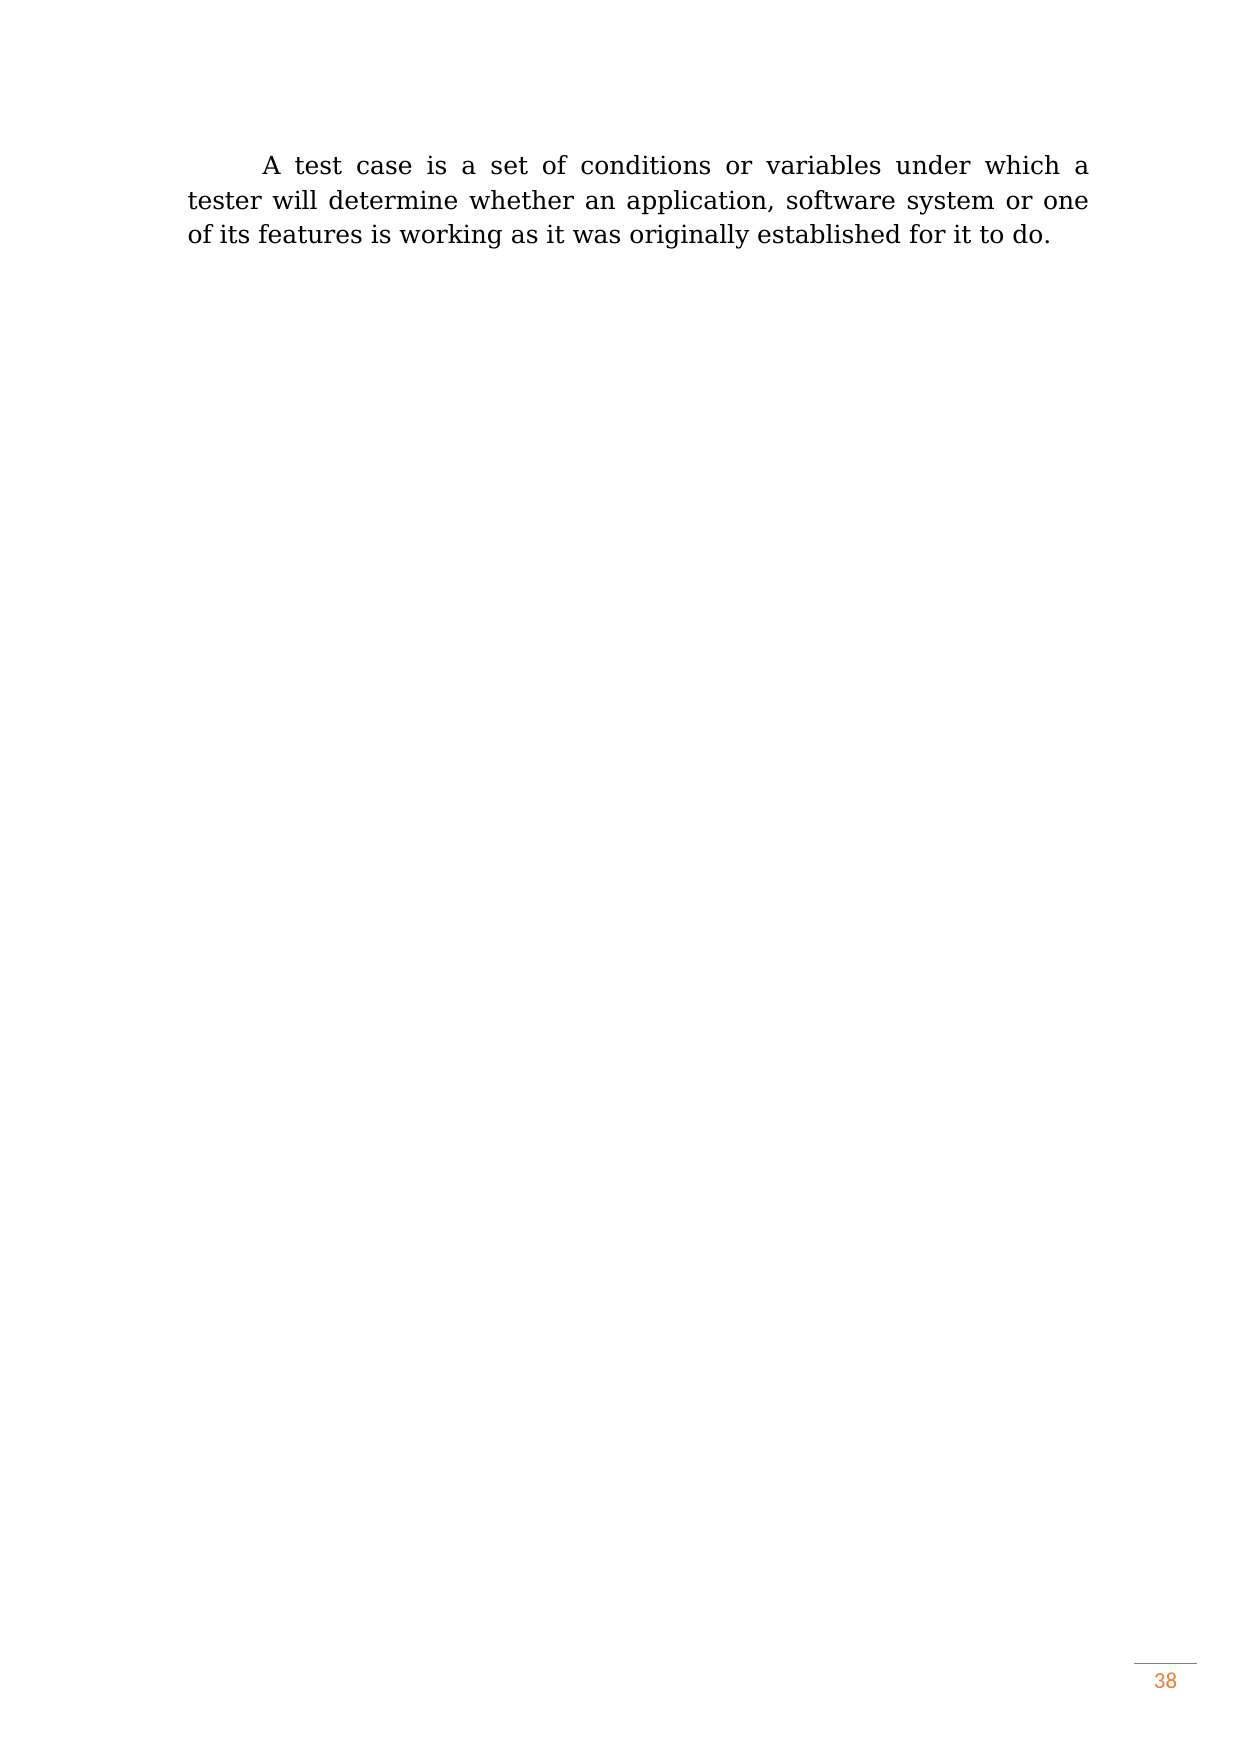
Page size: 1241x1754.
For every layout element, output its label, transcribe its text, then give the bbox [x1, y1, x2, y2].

text A test case is a set of conditions or variables under which a tester will determine whether an application, software system or one of its features is working as it was originally established for it to do. [187, 150, 1090, 249]
